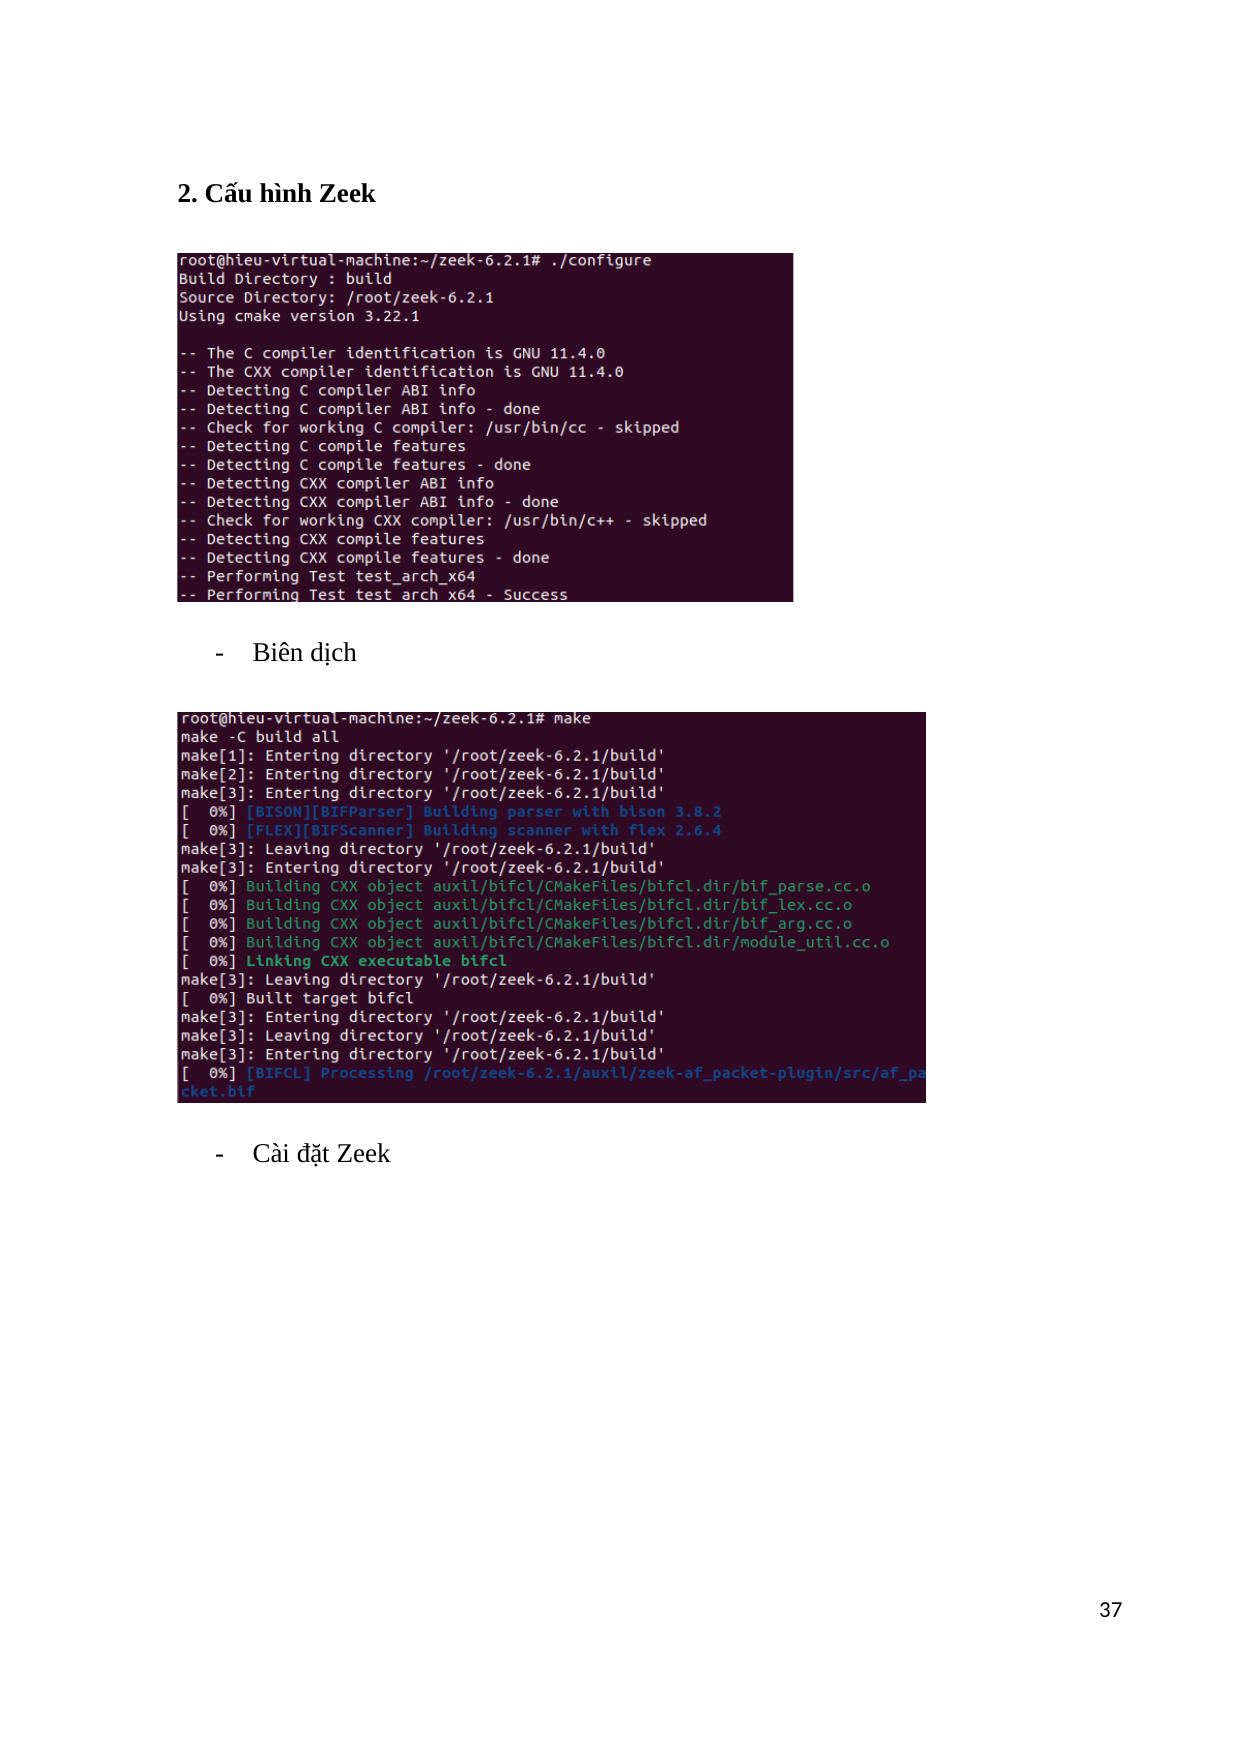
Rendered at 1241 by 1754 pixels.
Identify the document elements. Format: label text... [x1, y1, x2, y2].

list Cấu hình Zeek [177, 177, 1122, 208]
list Biên dịch [215, 637, 1122, 668]
picture [177, 712, 926, 1103]
picture [177, 253, 794, 602]
list Cài đặt Zeek [215, 1138, 1122, 1169]
